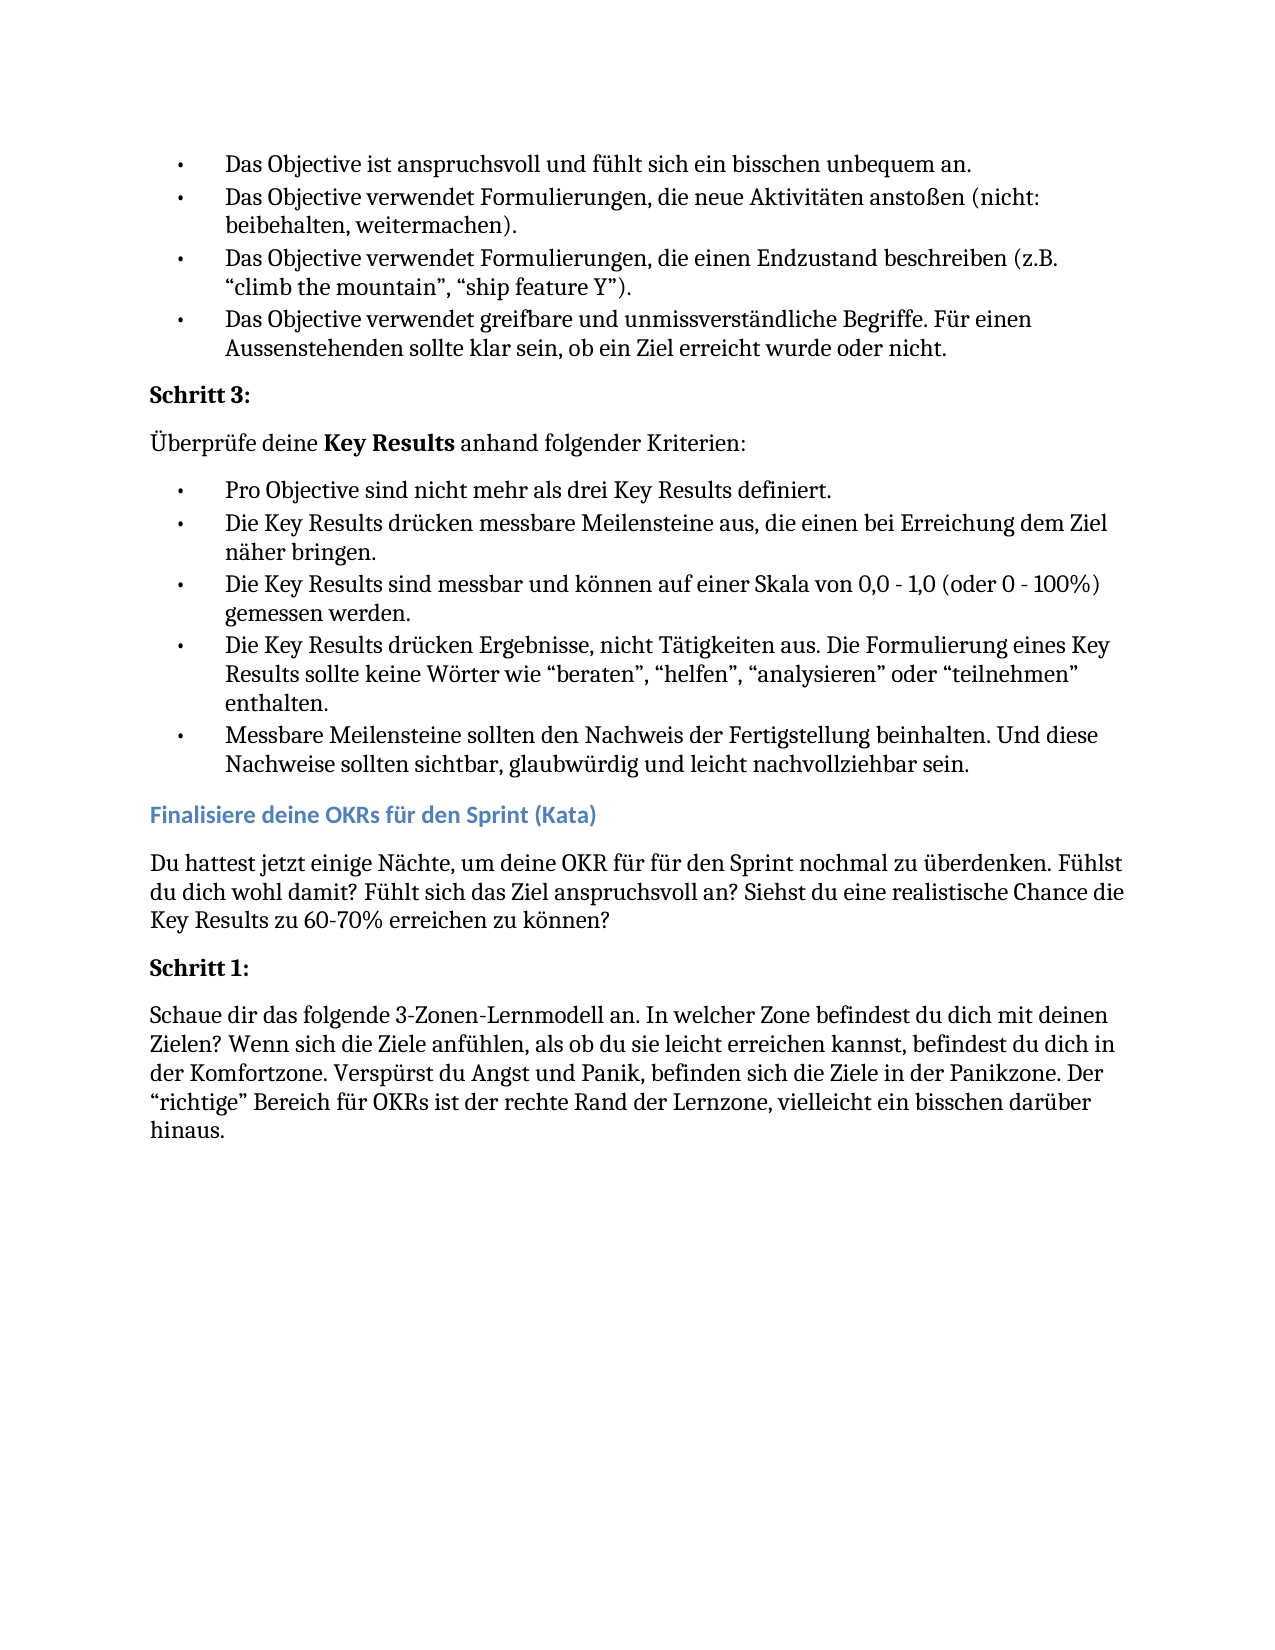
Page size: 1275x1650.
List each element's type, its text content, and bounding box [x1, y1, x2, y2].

list Die Key Results drücken Ergebnisse, nicht Tätigkeiten aus. Die Formulierung eines Key Results sollte keine Wörter wie “beraten”, “helfen”, “analysieren” oder “teilnehmen” enthalten. [175, 631, 1125, 717]
text Schritt 3: [150, 381, 1125, 410]
text Überprüfe deine Key Results anhand folgender Kriterien: [150, 429, 1125, 457]
list Messbare Meilensteine sollten den Nachweis der Fertigstellung beinhalten. Und diese Nachweise sollten sichtbar, glaubwürdig und leicht nachvollziehbar sein. [175, 721, 1125, 779]
list Die Key Results sind messbar und können auf einer Skala von 0,0 - 1,0 (oder 0 - 100%) gemessen werden. [175, 570, 1125, 627]
list Pro Objective sind nicht mehr als drei Key Results definiert. [175, 476, 1125, 505]
subtitle Finalisiere deine OKRs für den Sprint (Kata) [150, 799, 1125, 830]
list Das Objective verwendet Formulierungen, die einen Endzustand beschreiben (z.B. “climb the mountain”, “ship feature Y”). [175, 244, 1125, 301]
list Die Key Results drücken messbare Meilensteine aus, die einen bei Erreichung dem Ziel näher bringen. [175, 509, 1125, 566]
text Schaue dir das folgende 3-Zonen-Lernmodell an. In welcher Zone befindest du dich mit deinen Zielen? Wenn sich die Ziele anfühlen, als ob du sie leicht erreichen kannst, befindest du dich in der Komfortzone. Verspürst du Angst und Panik, befinden sich die Ziele in der Panikzone. Der “richtige” Bereich für OKRs ist der rechte Rand der Lernzone, vielleicht ein bisschen darüber hinaus. [150, 1001, 1125, 1145]
text Du hattest jetzt einige Nächte, um deine OKR für für den Sprint nochmal zu überdenken. Fühlst du dich wohl damit? Fühlt sich das Ziel anspruchsvoll an? Siehst du eine realistische Chance die Key Results zu 60-70% erreichen zu können? [150, 849, 1125, 935]
list Das Objective ist anspruchsvoll und fühlt sich ein bisschen unbequem an. [175, 150, 1125, 179]
text Schritt 1: [150, 954, 1125, 983]
list Das Objective verwendet greifbare und unmissverständliche Begriffe. Für einen Aussenstehenden sollte klar sein, ob ein Ziel erreicht wurde oder nicht. [175, 305, 1125, 362]
list Das Objective verwendet Formulierungen, die neue Aktivitäten anstoßen (nicht: beibehalten, weitermachen). [175, 182, 1125, 240]
